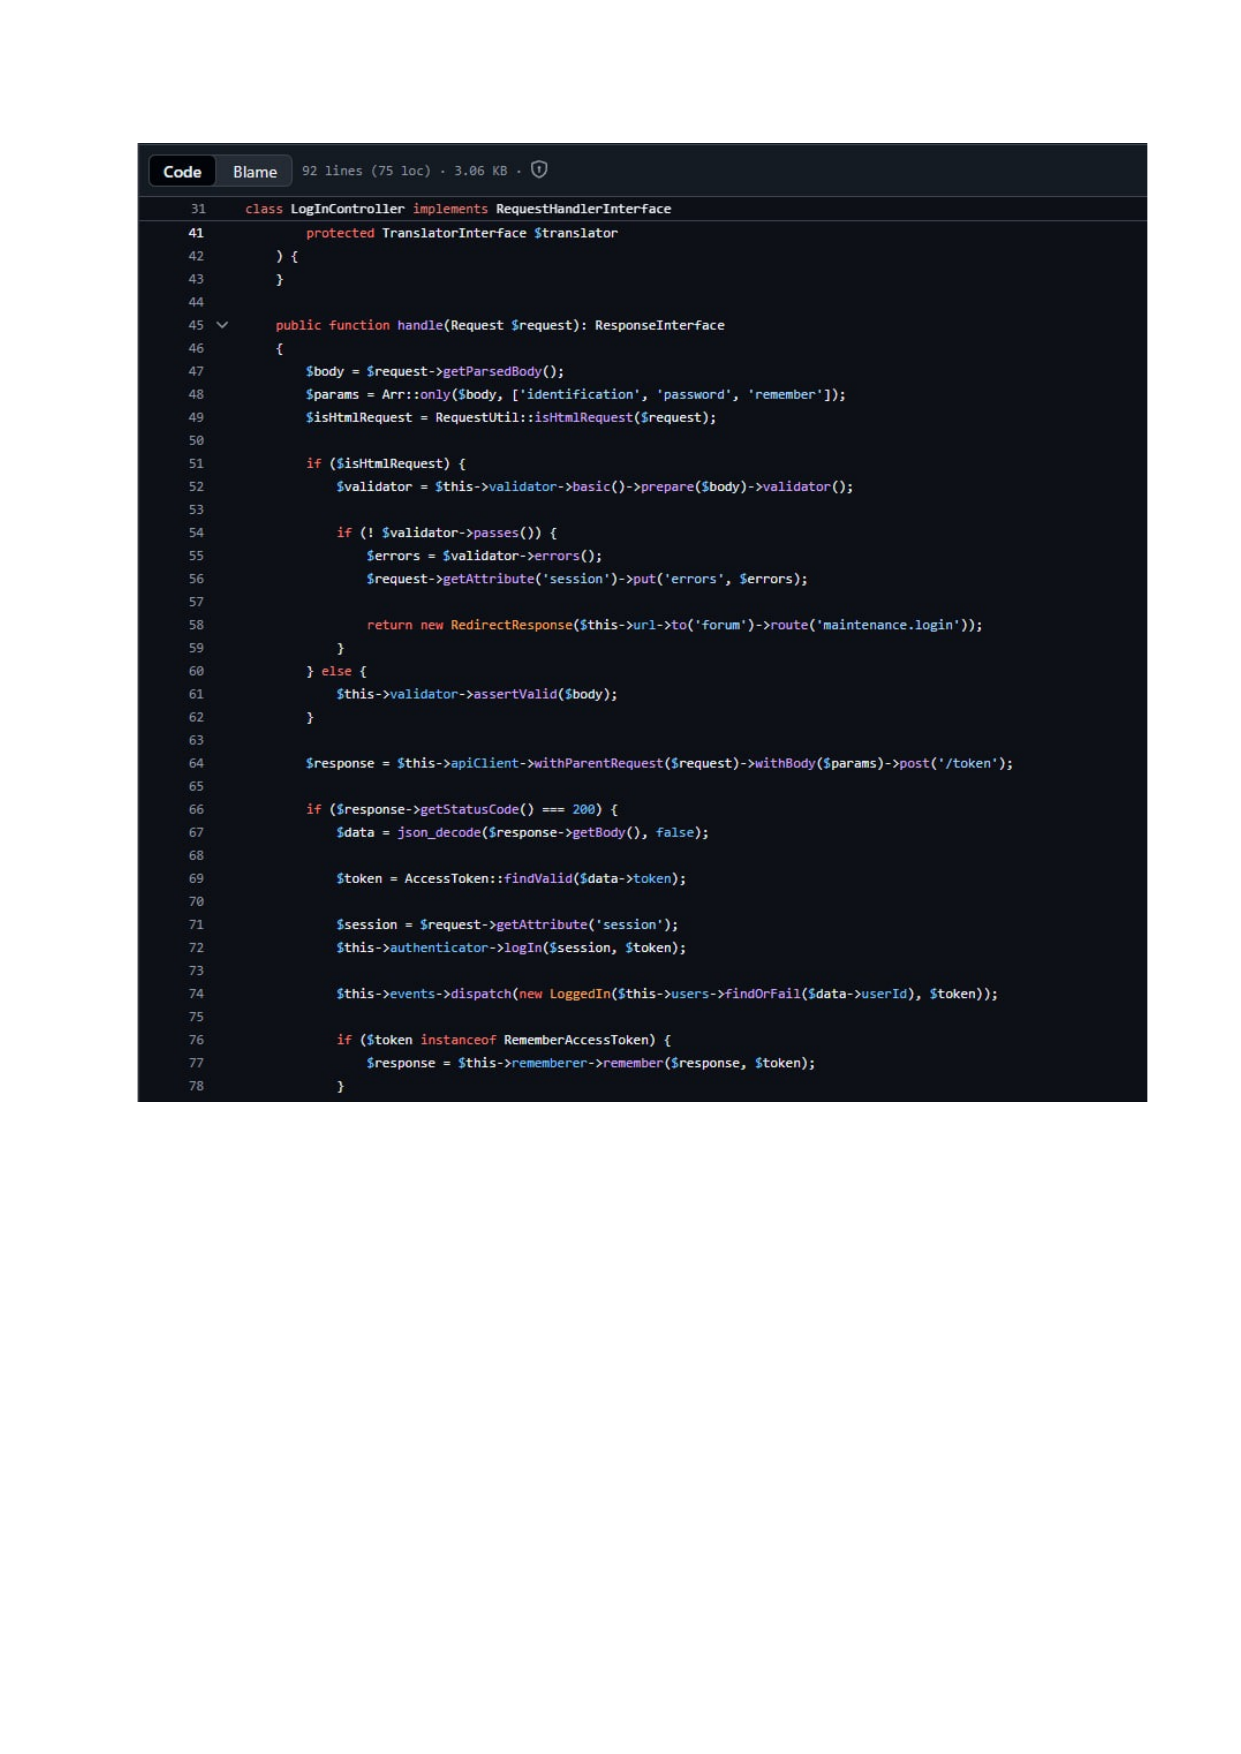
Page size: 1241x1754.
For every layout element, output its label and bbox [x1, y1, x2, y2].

picture [137, 143, 1148, 1102]
